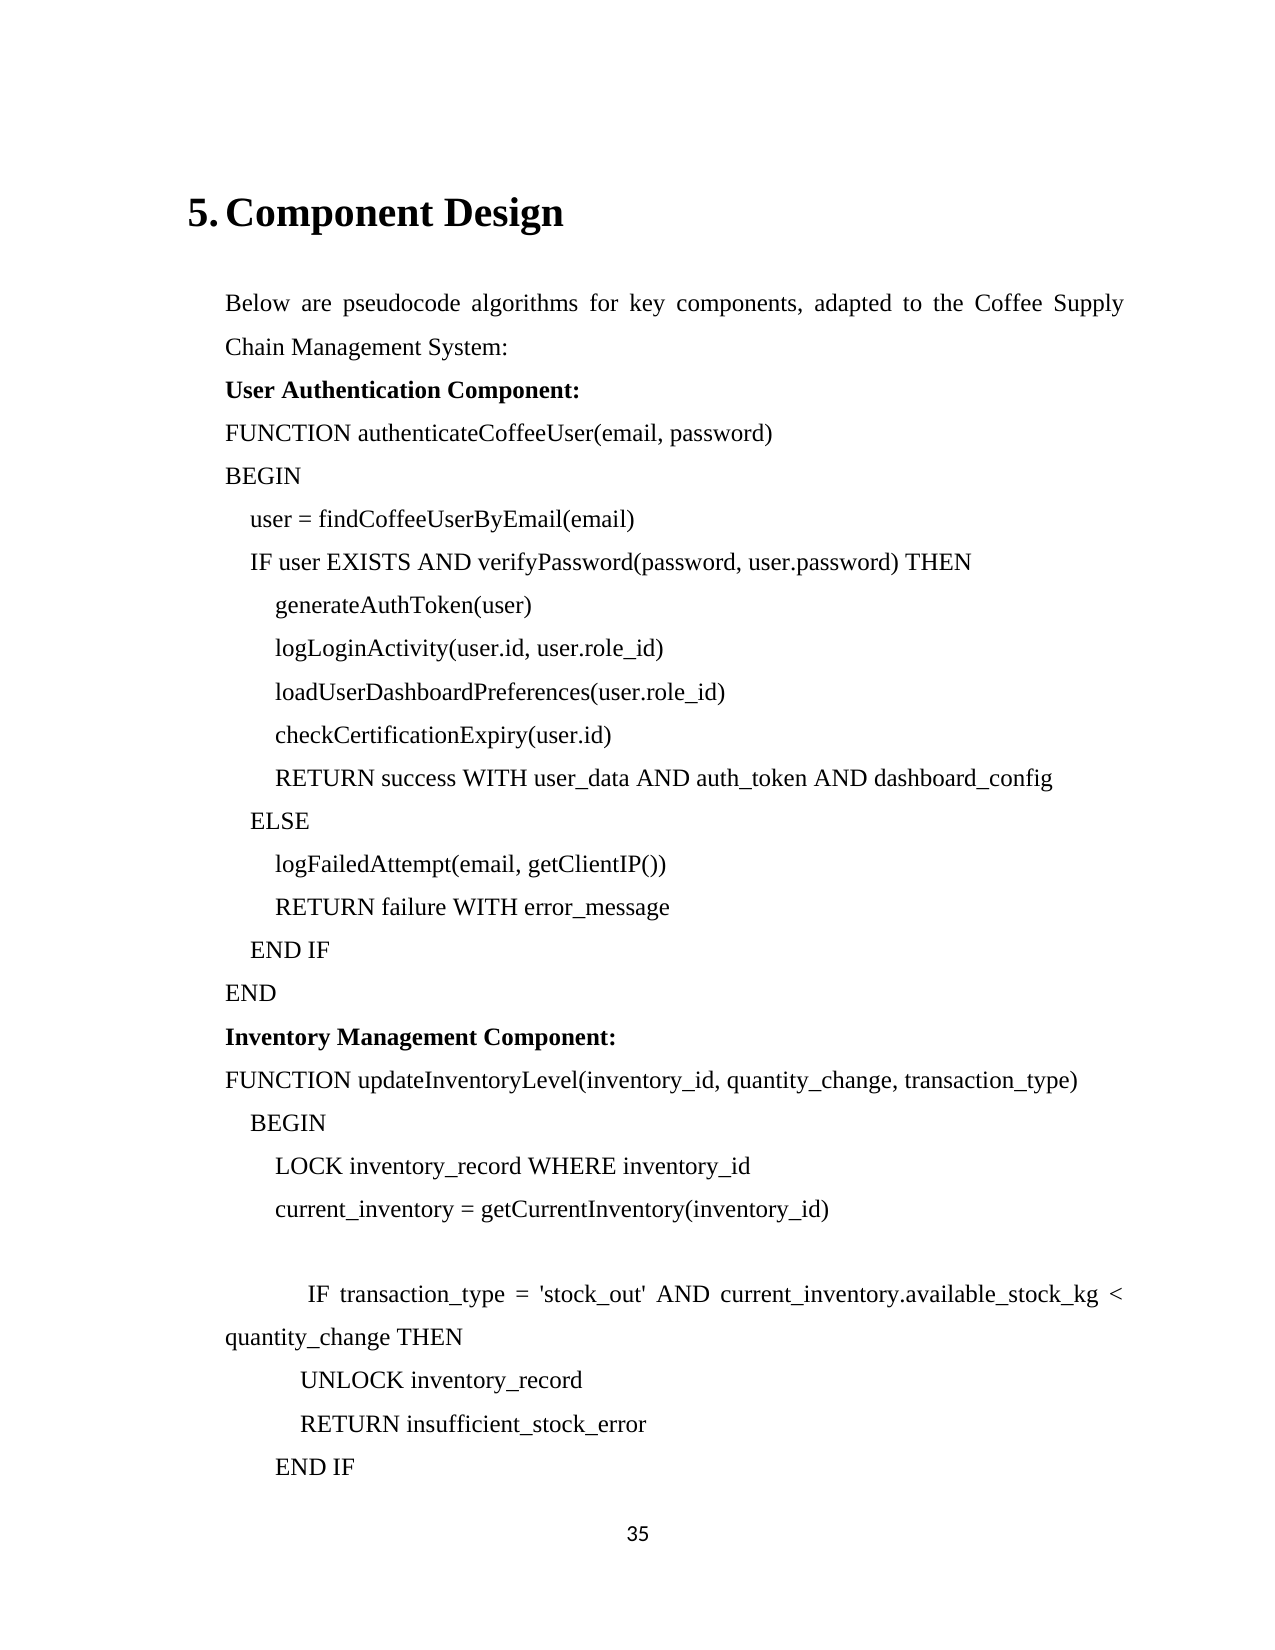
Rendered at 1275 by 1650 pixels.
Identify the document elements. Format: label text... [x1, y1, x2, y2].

list RETURN failure WITH error_message [225, 892, 1125, 921]
list END IF [225, 1452, 1125, 1481]
list checkCertificationExpiry(user.id) [225, 720, 1125, 748]
list IF transaction_type = 'stock_out' AND current_inventory.available_stock_kg < quantity_change THEN [225, 1279, 1125, 1351]
list User Authentication Component: [225, 375, 1125, 403]
list END IF [225, 935, 1125, 964]
list END [225, 978, 1125, 1007]
list BEGIN [225, 1108, 1125, 1137]
list UNLOCK inventory_record [225, 1366, 1125, 1394]
list ELSE [225, 806, 1125, 835]
list logLoginActivity(user.id, user.role_id) [225, 633, 1125, 662]
list Below are pseudocode algorithms for key components, adapted to the Coffee Supply Chain Management System: [225, 288, 1125, 360]
list IF user EXISTS AND verifyPassword(password, user.password) THEN [225, 547, 1125, 576]
list RETURN success WITH user_data AND auth_token AND dashboard_config [225, 763, 1125, 792]
list FUNCTION authenticateCoffeeUser(email, password) [225, 418, 1125, 447]
list user = findCoffeeUserByEmail(email) [225, 504, 1125, 533]
list generateAuthToken(user) [225, 590, 1125, 619]
list BEGIN [225, 461, 1125, 490]
list current_inventory = getCurrentInventory(inventory_id) [225, 1194, 1125, 1223]
list LOCK inventory_record WHERE inventory_id [225, 1151, 1125, 1180]
list logFailedAttempt(email, getClientIP()) [225, 849, 1125, 878]
list FUNCTION updateInventoryLevel(inventory_id, quantity_change, transaction_type) [225, 1065, 1125, 1093]
list RETURN insufficient_stock_error [225, 1409, 1125, 1437]
list loadUserDashboardPreferences(user.role_id) [225, 677, 1125, 705]
list Inventory Management Component: [225, 1022, 1125, 1050]
subtitle Component Design [187, 187, 1125, 235]
